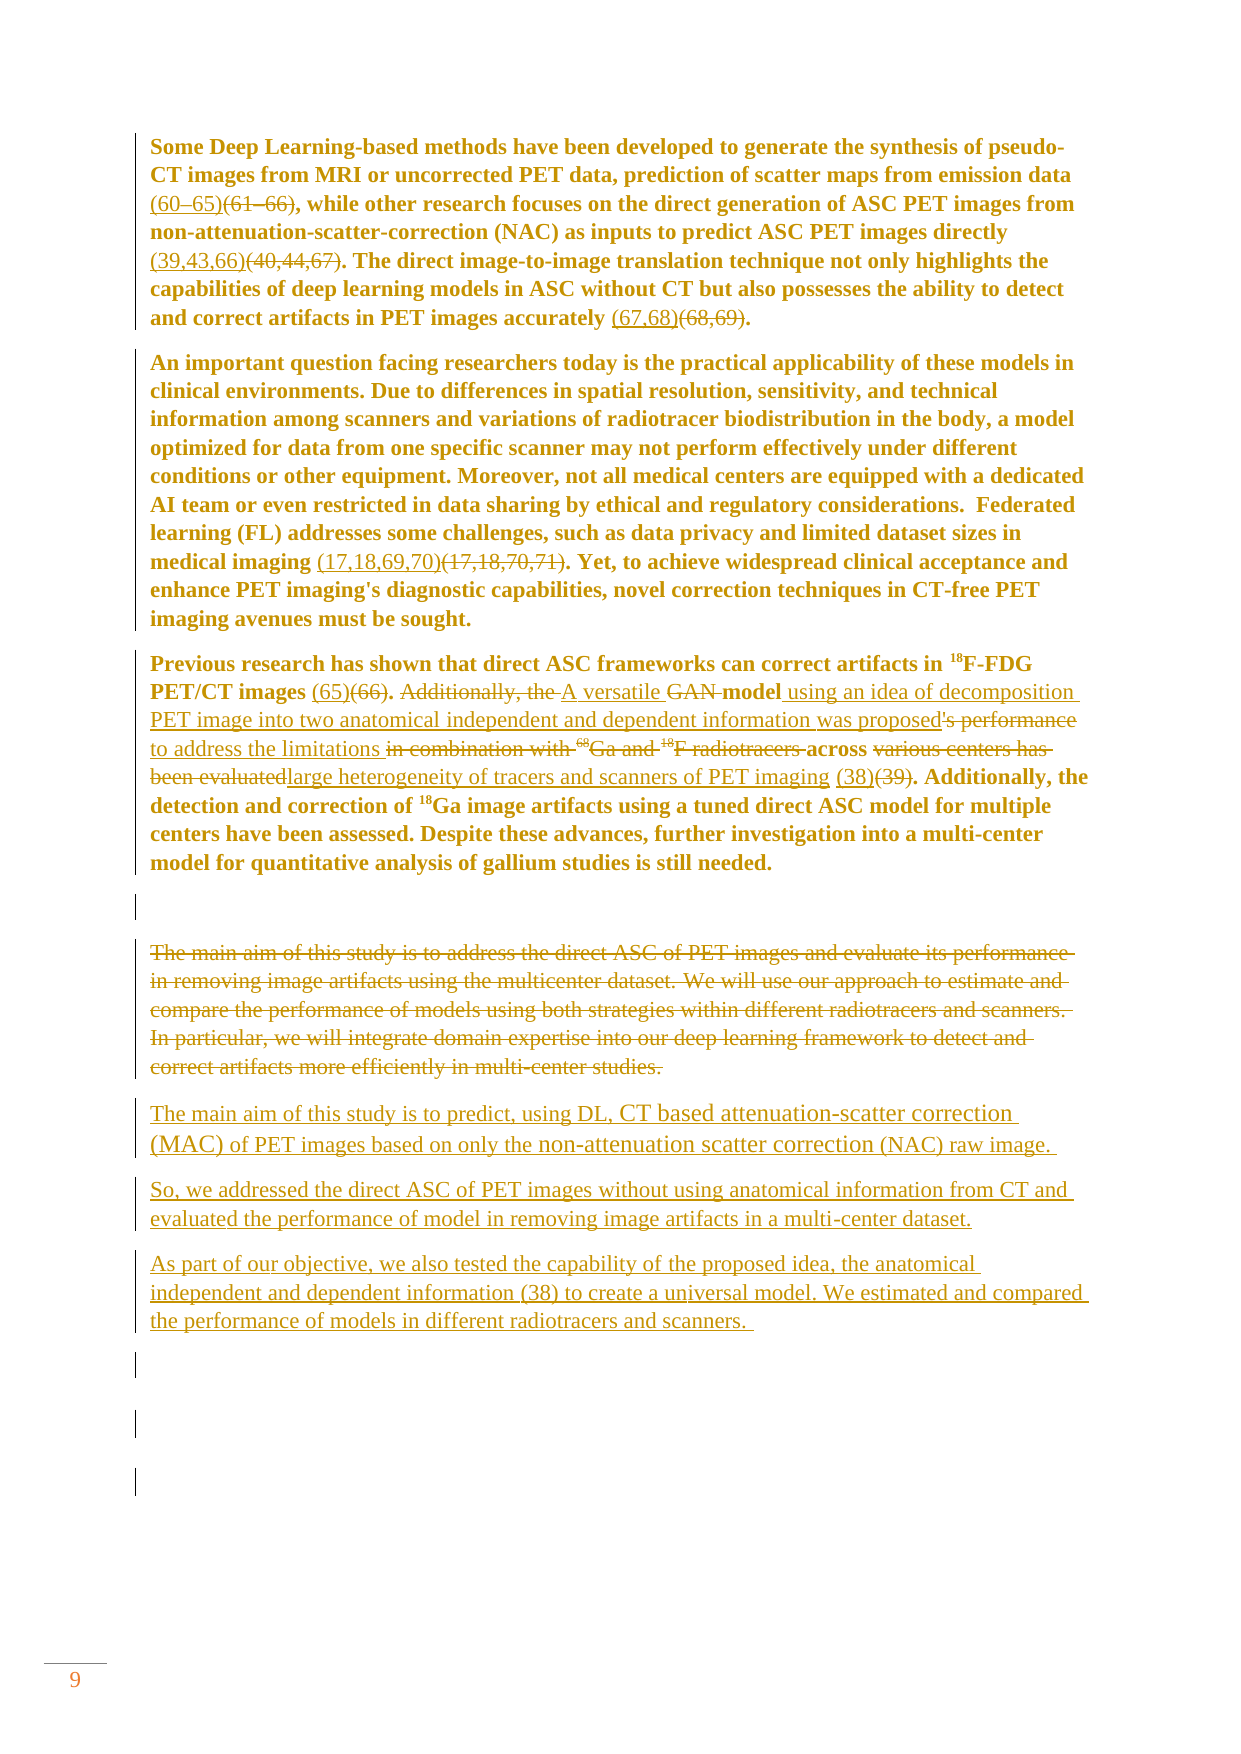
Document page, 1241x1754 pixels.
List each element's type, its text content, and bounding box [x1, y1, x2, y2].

text An important question facing researchers today is the practical applicability of these models in clinical environments. Due to differences in spatial resolution, sensitivity, and technical information among scanners and variations of radiotracer biodistribution in the body, a model optimized for data from one specific scanner may not perform effectively under different conditions or other equipment. Moreover, not all medical centers are equipped with a dedicated AI team or even restricted in data sharing by ethical and regulatory considerations. Federated learning (FL) addresses some challenges, such as data privacy and limited dataset sizes in medical imaging . Yet, to achieve widespread clinical acceptance and enhance PET imaging's diagnostic capabilities, novel correction techniques in CT-free PET imaging avenues must be sought. [150, 349, 1090, 631]
text Previous research has shown that direct ASC frameworks can correct artifacts in 18F-FDG PET/CT images . model across . Additionally, the detection and correction of 18Ga image artifacts using a tuned direct ASC model for multiple centers have been assessed. Despite these advances, further investigation into a multi-center model for quantitative analysis of gallium studies is still needed. [150, 650, 1090, 875]
text Some Deep Learning-based methods have been developed to generate the synthesis of pseudo-CT images from MRI or uncorrected PET data, prediction of scatter maps from emission data , while other research focuses on the direct generation of ASC PET images from non-attenuation-scatter-correction (NAC) as inputs to predict ASC PET images directly . The direct image-to-image translation technique not only highlights the capabilities of deep learning models in ASC without CT but also possesses the ability to detect and correct artifacts in PET images accurately . [150, 133, 1090, 330]
